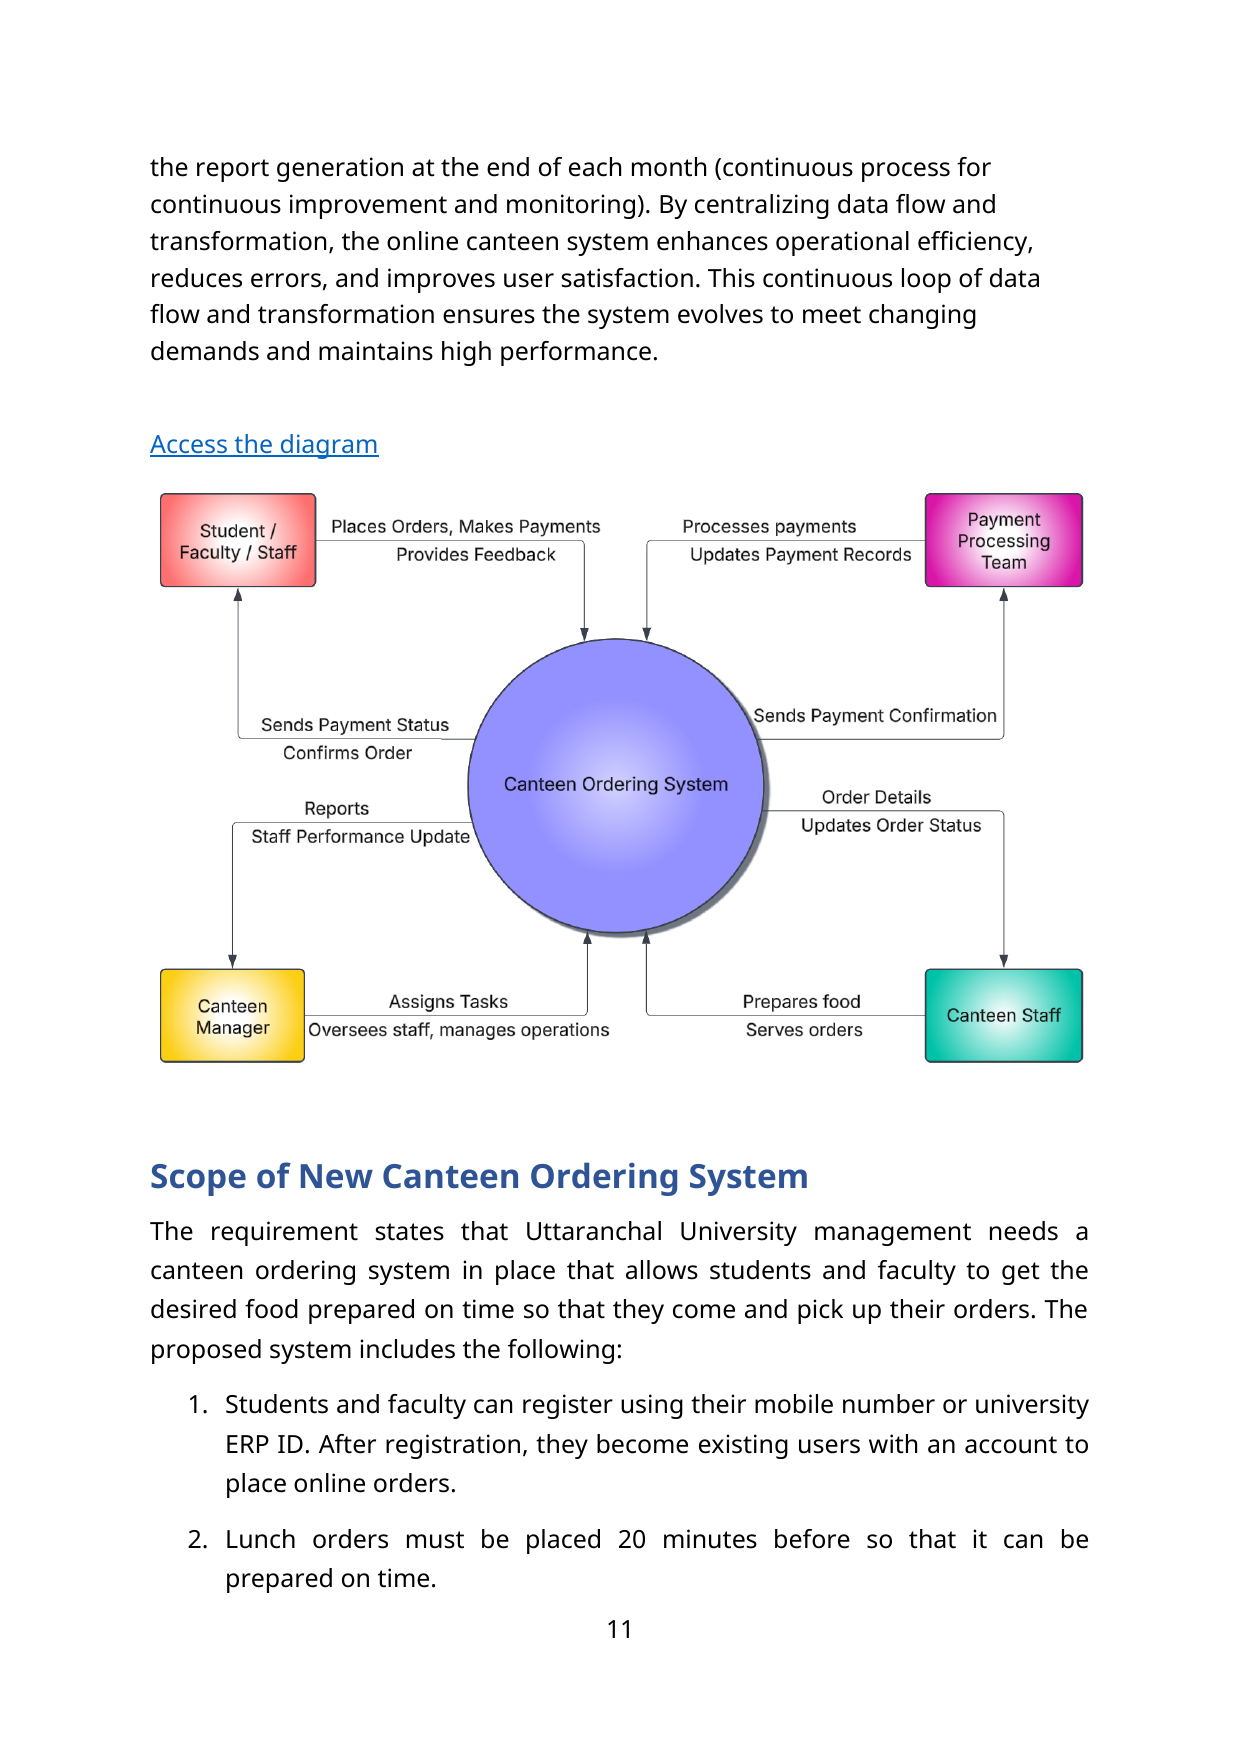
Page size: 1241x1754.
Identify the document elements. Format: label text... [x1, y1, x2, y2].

picture [150, 482, 1091, 1076]
list Students and faculty can register using their mobile number or university ERP ID. After registration, they become existing users with an account to place online orders. [187, 1387, 1090, 1499]
list Lunch orders must be placed 20 minutes before so that it can be prepared on time. [187, 1521, 1090, 1594]
text Access the diagram [150, 387, 1090, 461]
subtitle Scope of New Canteen Ordering System [150, 1153, 1090, 1199]
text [150, 150, 1090, 368]
text The requirement states that Uttaranchal University management needs a canteen ordering system in place that allows students and faculty to get the desired food prepared on time so that they come and pick up their orders. The proposed system includes the following: [150, 1214, 1090, 1365]
